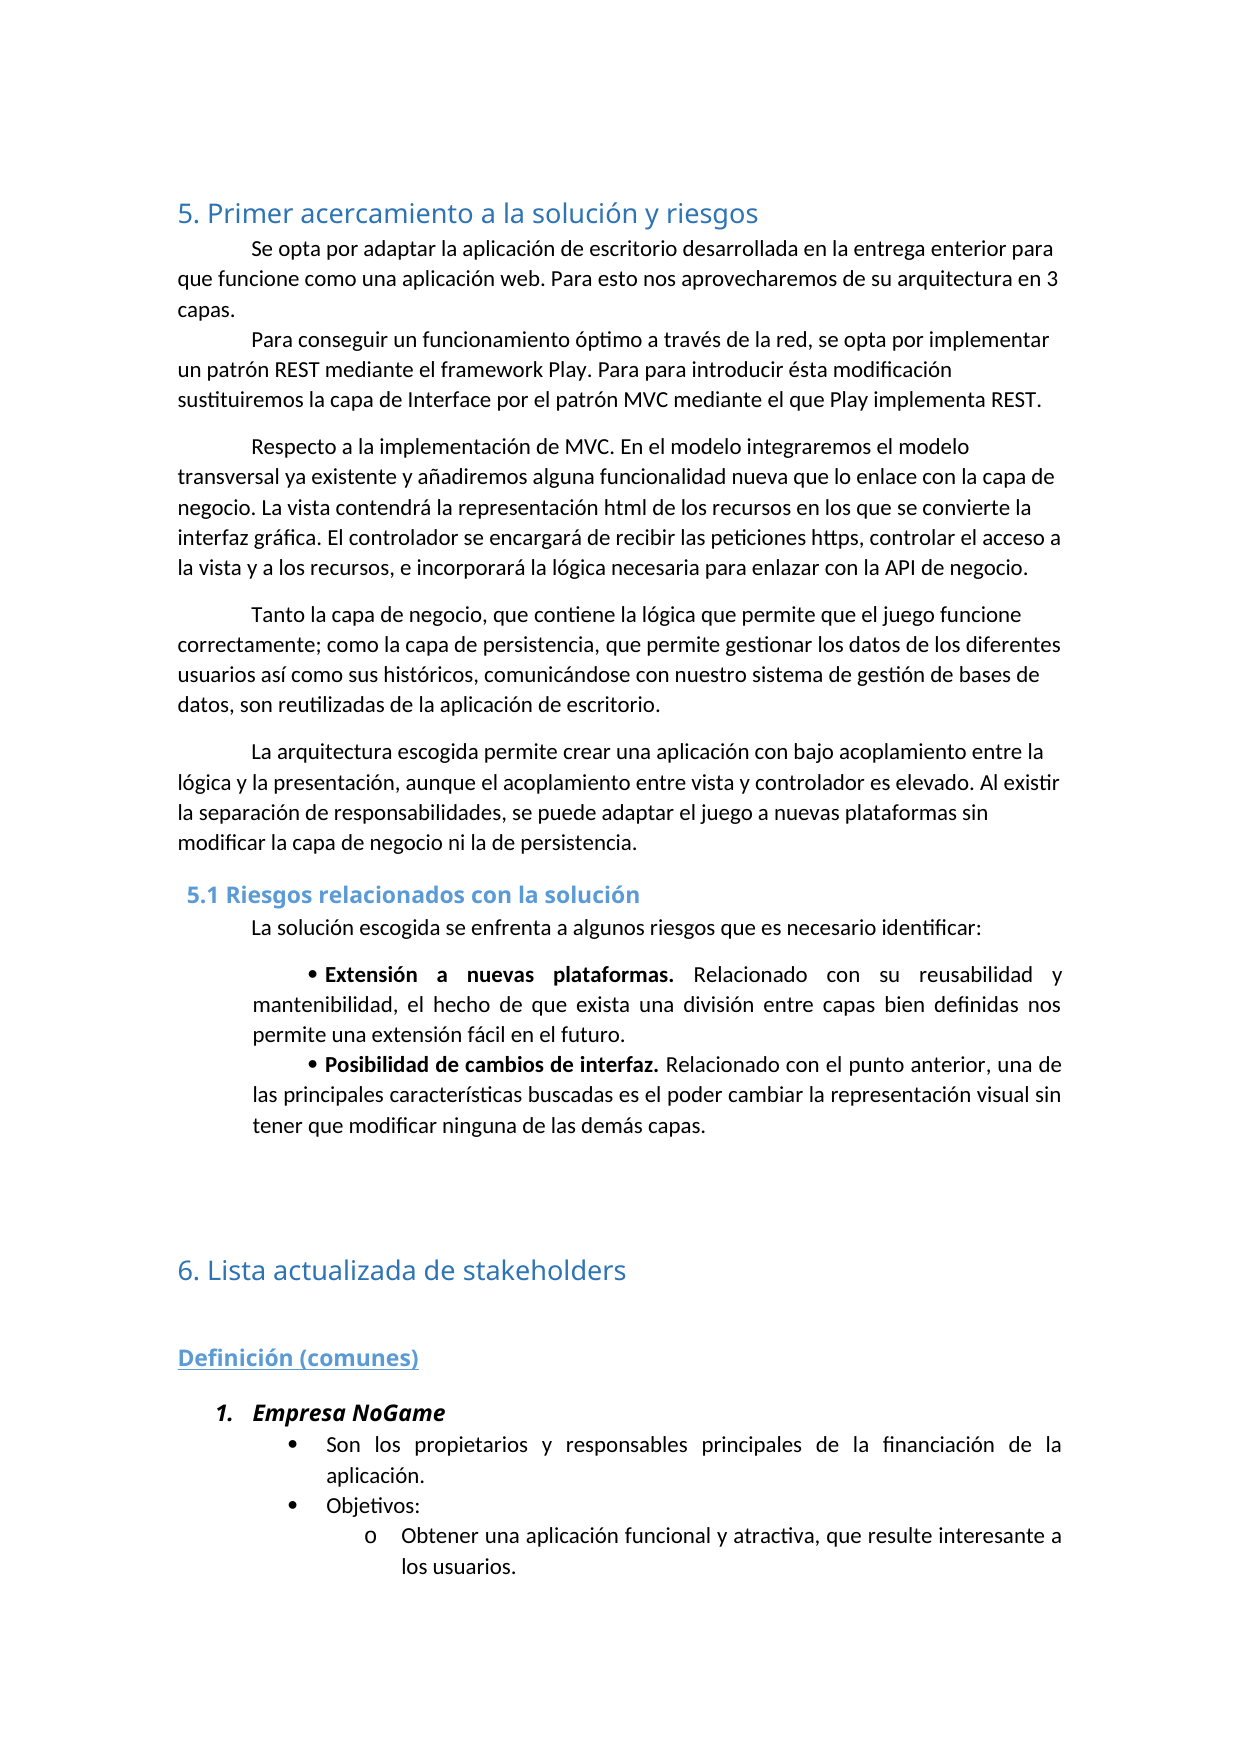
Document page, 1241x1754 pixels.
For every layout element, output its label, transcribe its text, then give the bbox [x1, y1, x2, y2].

list Obtener una aplicación funcional y atractiva, que resulte interesante a los usuarios. [363, 1521, 1063, 1581]
text Se opta por adaptar la aplicación de escritorio desarrollada en la entrega enterior para que funcione como una aplicación web. Para esto nos aprovecharemos de su arquitectura en 3 capas. Para conseguir un funcionamiento óptimo a través de la red, se opta por implementar un patrón REST mediante el framework Play. Para para introducir ésta modificación sustituiremos la capa de Interface por el patrón MVC mediante el que Play implementa REST. [177, 234, 1063, 413]
subtitle 5. Primer acercamiento a la solución y riesgos [177, 194, 1063, 231]
list Posibilidad de cambios de interfaz. Relacionado con el punto anterior, una de las principales características buscadas es el poder cambiar la representación visual sin tener que modificar ninguna de las demás capas. [252, 1050, 1063, 1139]
text Tanto la capa de negocio, que contiene la lógica que permite que el juego funcione correctamente; como la capa de persistencia, que permite gestionar los datos de los diferentes usuarios así como sus históricos, comunicándose con nuestro sistema de gestión de bases de datos, son reutilizadas de la aplicación de escritorio. [177, 600, 1063, 718]
list Extensión a nuevas plataformas. Relacionado con su reusabilidad y mantenibilidad, el hecho de que exista una división entre capas bien definidas nos permite una extensión fácil en el futuro. [252, 960, 1063, 1048]
subtitle 6. Lista actualizada de stakeholders [177, 1251, 1063, 1288]
text La arquitectura escogida permite crear una aplicación con bajo acoplamiento entre la lógica y la presentación, aunque el acoplamiento entre vista y controlador es elevado. Al existir la separación de responsabilidades, se puede adaptar el juego a nuevas plataformas sin modificar la capa de negocio ni la de persistencia. [177, 737, 1063, 856]
list Son los propietarios y responsables principales de la financiación de la aplicación. [288, 1431, 1063, 1489]
subtitle Definición (comunes) [177, 1342, 1063, 1373]
text Respecto a la implementación de MVC. En el modelo integraremos el modelo transversal ya existente y añadiremos alguna funcionalidad nueva que lo enlace con la capa de negocio. La vista contendrá la representación html de los recursos en los que se convierte la interfaz gráfica. El controlador se encargará de recibir las peticiones https, controlar el acceso a la vista y a los recursos, e incorporará la lógica necesaria para enlazar con la API de negocio. [177, 432, 1063, 581]
subtitle Empresa NoGame [215, 1397, 1063, 1428]
text La solución escogida se enfrenta a algunos riesgos que es necesario identificar: [177, 913, 1063, 941]
list Objetivos: [288, 1491, 1063, 1519]
subtitle 5.1 Riesgos relacionados con la solución [187, 879, 1063, 910]
